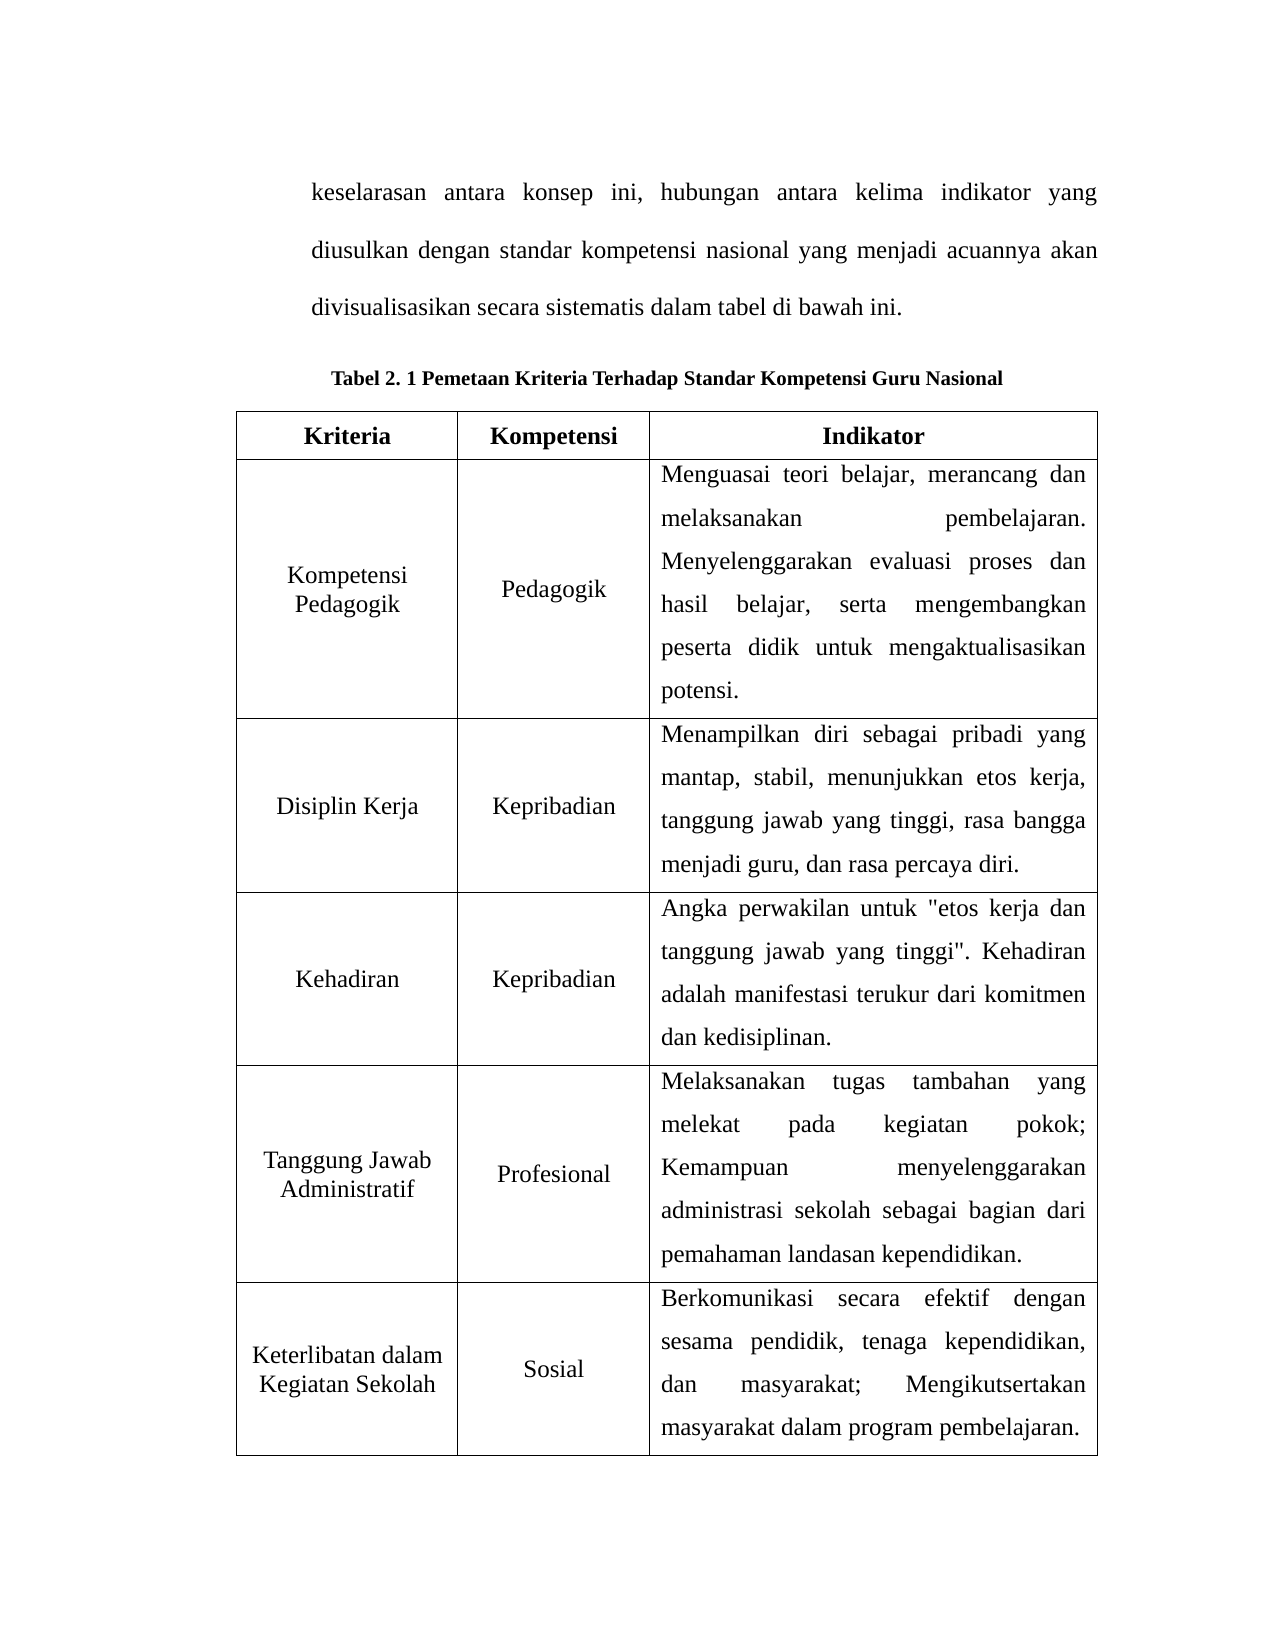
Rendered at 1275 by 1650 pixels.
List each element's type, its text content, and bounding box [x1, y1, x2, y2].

table_cell Melaksanakan tugas tambahan yang melekat pada kegiatan pokok; Kemampuan menyelenggarakan administrasi sekolah sebagai bagian dari pemahaman landasan kependidikan. [650, 1066, 1097, 1282]
table_cell Kepribadian [458, 719, 649, 892]
table_header Kompetensi [458, 412, 649, 458]
text Tabel 2. 1 Pemetaan Kriteria Terhadap Standar Kompetensi Guru Nasional [236, 366, 1098, 390]
table_cell Keterlibatan dalam Kegiatan Sekolah [237, 1283, 457, 1455]
table_cell Tanggung Jawab Administratif [237, 1066, 457, 1282]
table_cell Pedagogik [458, 460, 649, 718]
table_cell Kompetensi Pedagogik [237, 460, 457, 718]
table_header Kriteria [237, 412, 457, 458]
table_cell Menguasai teori belajar, merancang dan melaksanakan pembelajaran. Menyelenggarakan evaluasi proses dan hasil belajar, serta mengembangkan peserta didik untuk mengaktualisasikan potensi. [650, 460, 1097, 718]
table_cell Sosial [458, 1283, 649, 1455]
table_cell Menampilkan diri sebagai pribadi yang mantap, stabil, menunjukkan etos kerja, tanggung jawab yang tinggi, rasa bangga menjadi guru, dan rasa percaya diri. [650, 719, 1097, 892]
table_cell Kepribadian [458, 893, 649, 1065]
table_cell Angka perwakilan untuk "etos kerja dan tanggung jawab yang tinggi". Kehadiran adalah manifestasi terukur dari komitmen dan kedisiplinan. [650, 893, 1097, 1065]
table_cell Kehadiran [237, 893, 457, 1065]
table_cell Berkomunikasi secara efektif dengan sesama pendidik, tenaga kependidikan, dan masyarakat; Mengikutsertakan masyarakat dalam program pembelajaran. [650, 1283, 1097, 1455]
table_header Indikator [650, 412, 1097, 458]
table_cell Disiplin Kerja [237, 719, 457, 892]
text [311, 177, 1098, 321]
table_cell Profesional [458, 1066, 649, 1282]
